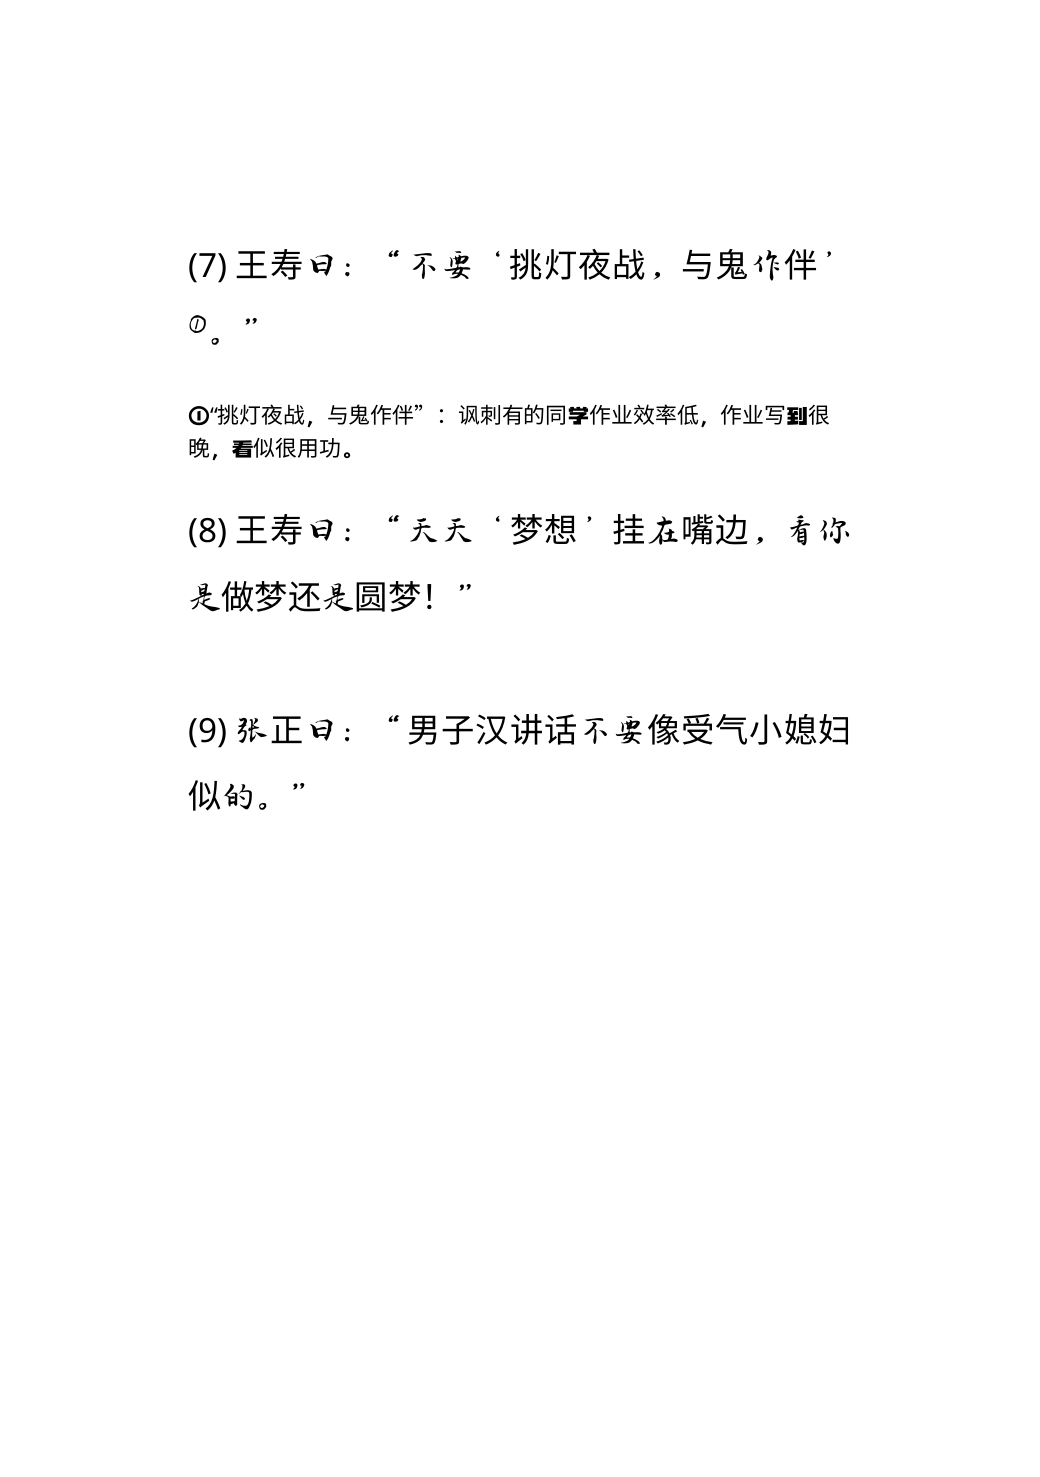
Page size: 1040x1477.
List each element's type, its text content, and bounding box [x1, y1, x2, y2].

list 张正曰：“男子汉讲话不要像受气小媳妇似的。” [188, 698, 852, 831]
text ①“挑灯夜战，与鬼作伴”：讽刺有的同学作业效率低，作业写到很晚，看似很用功。 [188, 399, 852, 466]
list 王寿曰：“不要‘挑灯夜战，与鬼作伴’①。” [188, 233, 852, 366]
list 王寿曰：“天天‘梦想’挂在嘴边，看你是做梦还是圆梦！” [188, 499, 852, 632]
